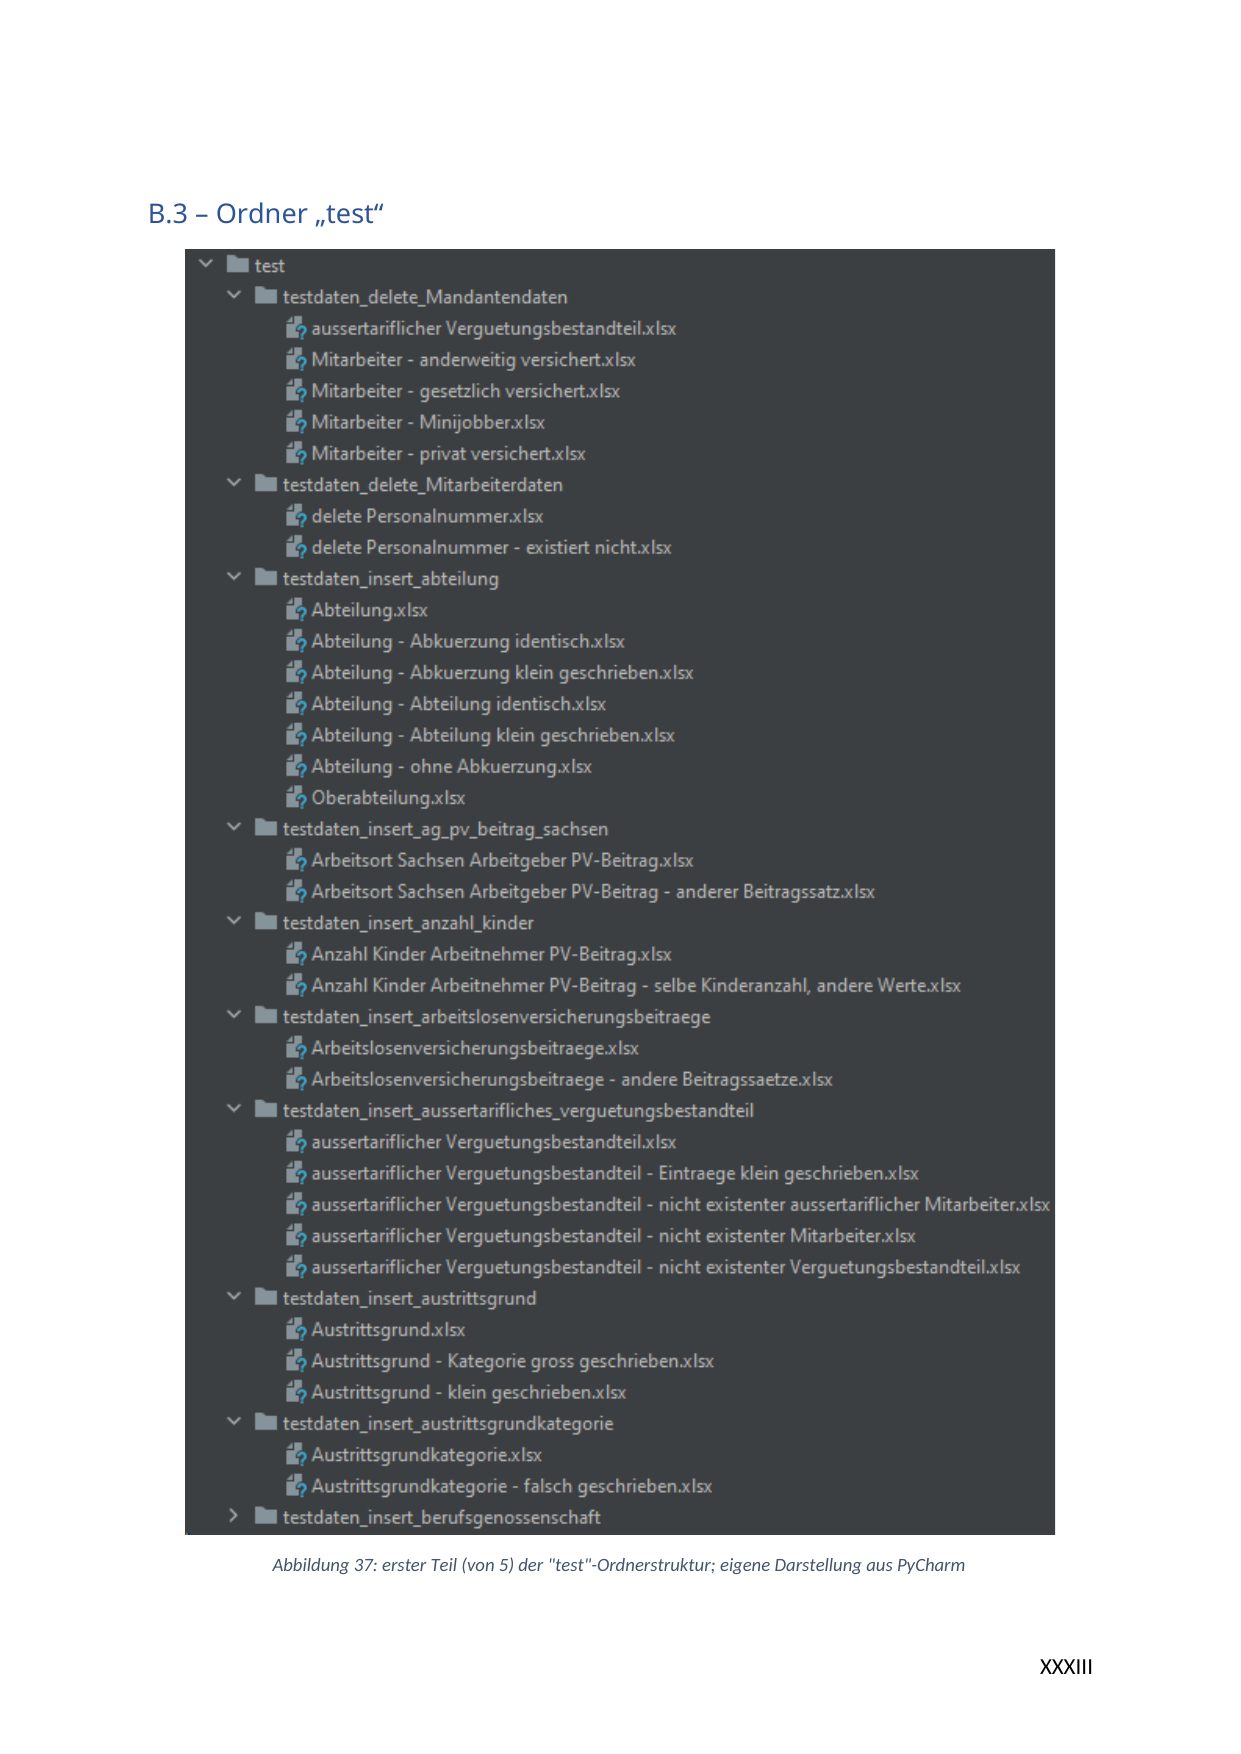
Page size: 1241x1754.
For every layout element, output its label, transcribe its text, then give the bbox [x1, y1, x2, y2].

subtitle B.3 – Ordner „test“ [148, 194, 1093, 231]
text Abbildung 37: erster Teil (von 5) der "test"-Ordnerstruktur; eigene Darstellung aus PyCharm [148, 1553, 1093, 1576]
picture [185, 249, 1056, 1535]
